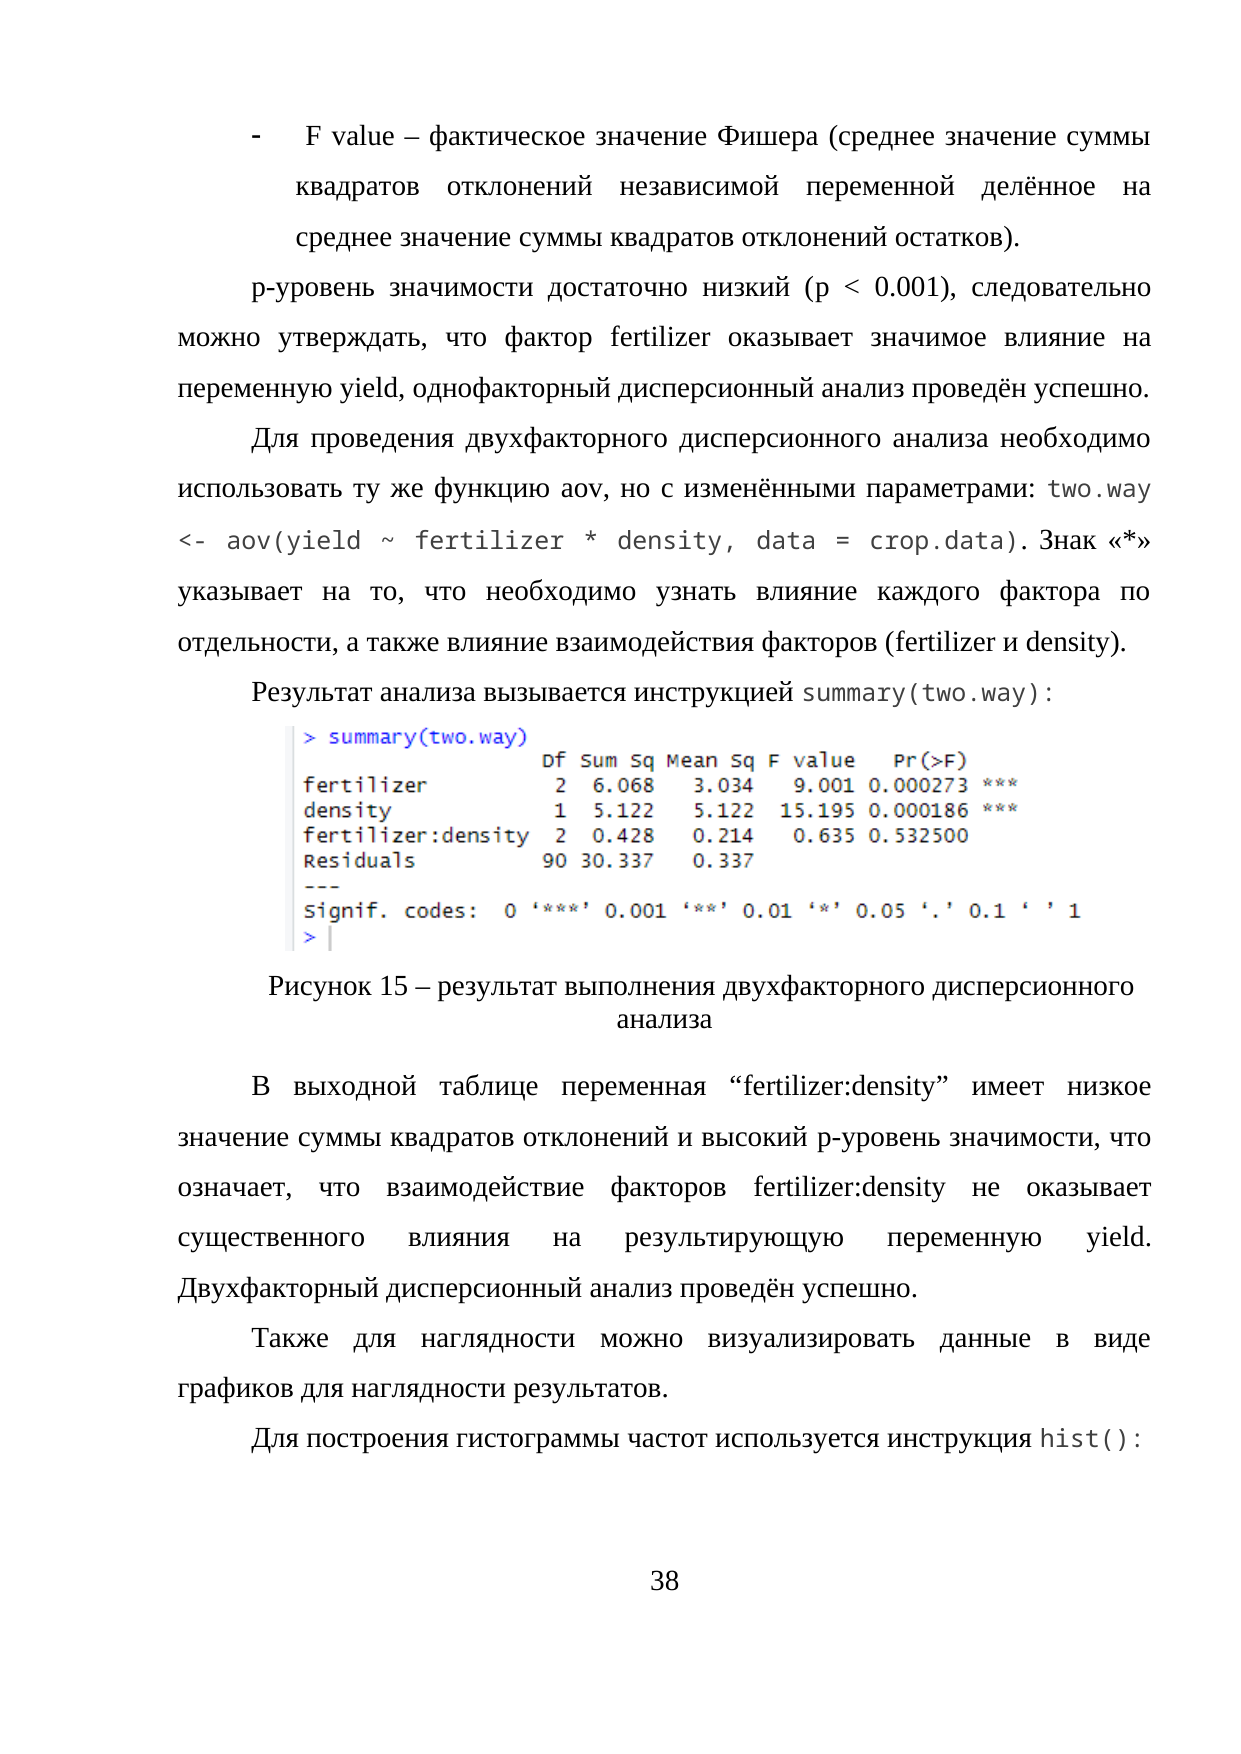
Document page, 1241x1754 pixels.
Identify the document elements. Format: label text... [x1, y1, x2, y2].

text Рисунок 15 – результат выполнения двухфакторного дисперсионного анализа [177, 968, 1152, 1035]
picture [285, 726, 1118, 951]
text В выходной таблице переменная “fertilizer:density” имеет низкое значение суммы квадратов отклонений и высокий p-уровень значимости, что означает, что взаимодействие факторов fertilizer:density не оказывает существенного влияния на результирующую переменную yield. Двухфакторный дисперсионный анализ проведён успешно. [177, 1068, 1152, 1303]
text Для построения гистограммы частот используется инструкция hist(): [177, 1421, 1152, 1455]
text Результат анализа вызывается инструкцией summary(two.way): [177, 674, 1152, 709]
text Также для наглядности можно визуализировать данные в виде графиков для наглядности результатов. [177, 1320, 1152, 1404]
text Для проведения двухфакторного дисперсионного анализа необходимо использовать ту же функцию aov, но с изменёнными параметрами: two.way <- aov(yield ~ fertilizer * density, data = crop.data). Знак «*» указывает на то, что необходимо узнать влияние каждого фактора по отдельности, а также влияние взаимодействия факторов (fertilizer и density). [177, 420, 1152, 657]
list F value – фактическое значение Фишера (среднее значение суммы квадратов отклонений независимой переменной делённое на среднее значение суммы квадратов отклонений остатков). [251, 118, 1152, 252]
text p-уровень значимости достаточно низкий (p < 0.001), следовательно можно утверждать, что фактор fertilizer оказывает значимое влияние на переменную yield, однофакторный дисперсионный анализ проведён успешно. [177, 269, 1152, 403]
